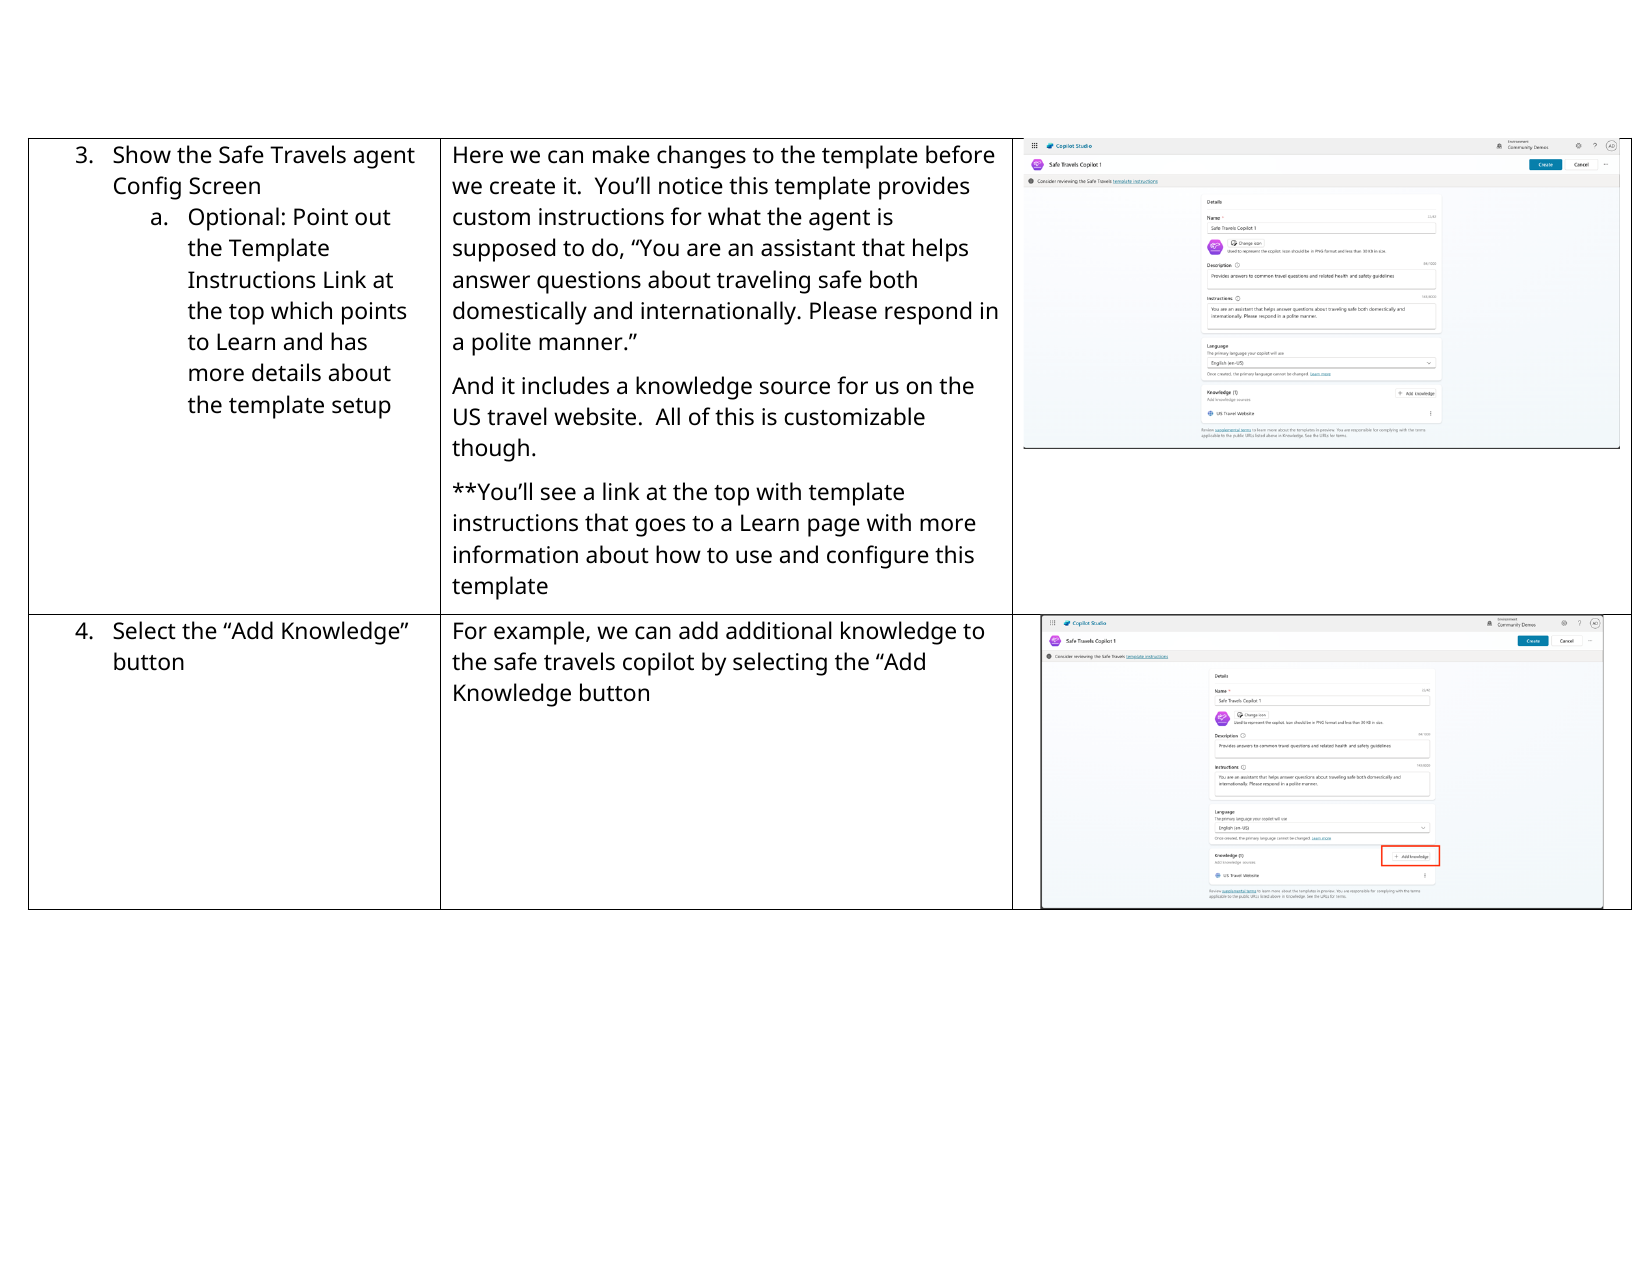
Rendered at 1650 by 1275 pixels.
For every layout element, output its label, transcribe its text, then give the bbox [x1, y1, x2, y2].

table_cell [1013, 615, 1040, 909]
picture [1040, 614, 1604, 909]
table_cell Show the Safe Travels agent Config Screen Optional: Point out the Template Instructions Link at the top which points to Learn and has more details about the template setup [29, 139, 440, 613]
table_cell Select the “Add Knowledge” button [29, 615, 440, 909]
table_cell Here we can make changes to the template before we create it. You’ll notice this template provides custom instructions for what the agent is supposed to do, “You are an assistant that helps answer questions about traveling safe both domestically and internationally. Please respond in a polite manner.” And it includes a knowledge source for us on the US travel website. All of this is customizable though. **You’ll see a link at the top with template instructions that goes to a Learn page with more information about how to use and configure this template [441, 139, 1012, 613]
table_cell For example, we can add additional knowledge to the safe travels copilot by selecting the “Add Knowledge button [441, 615, 1012, 909]
table_cell [1604, 615, 1631, 909]
table_cell [1013, 139, 1631, 613]
picture [1023, 138, 1620, 449]
